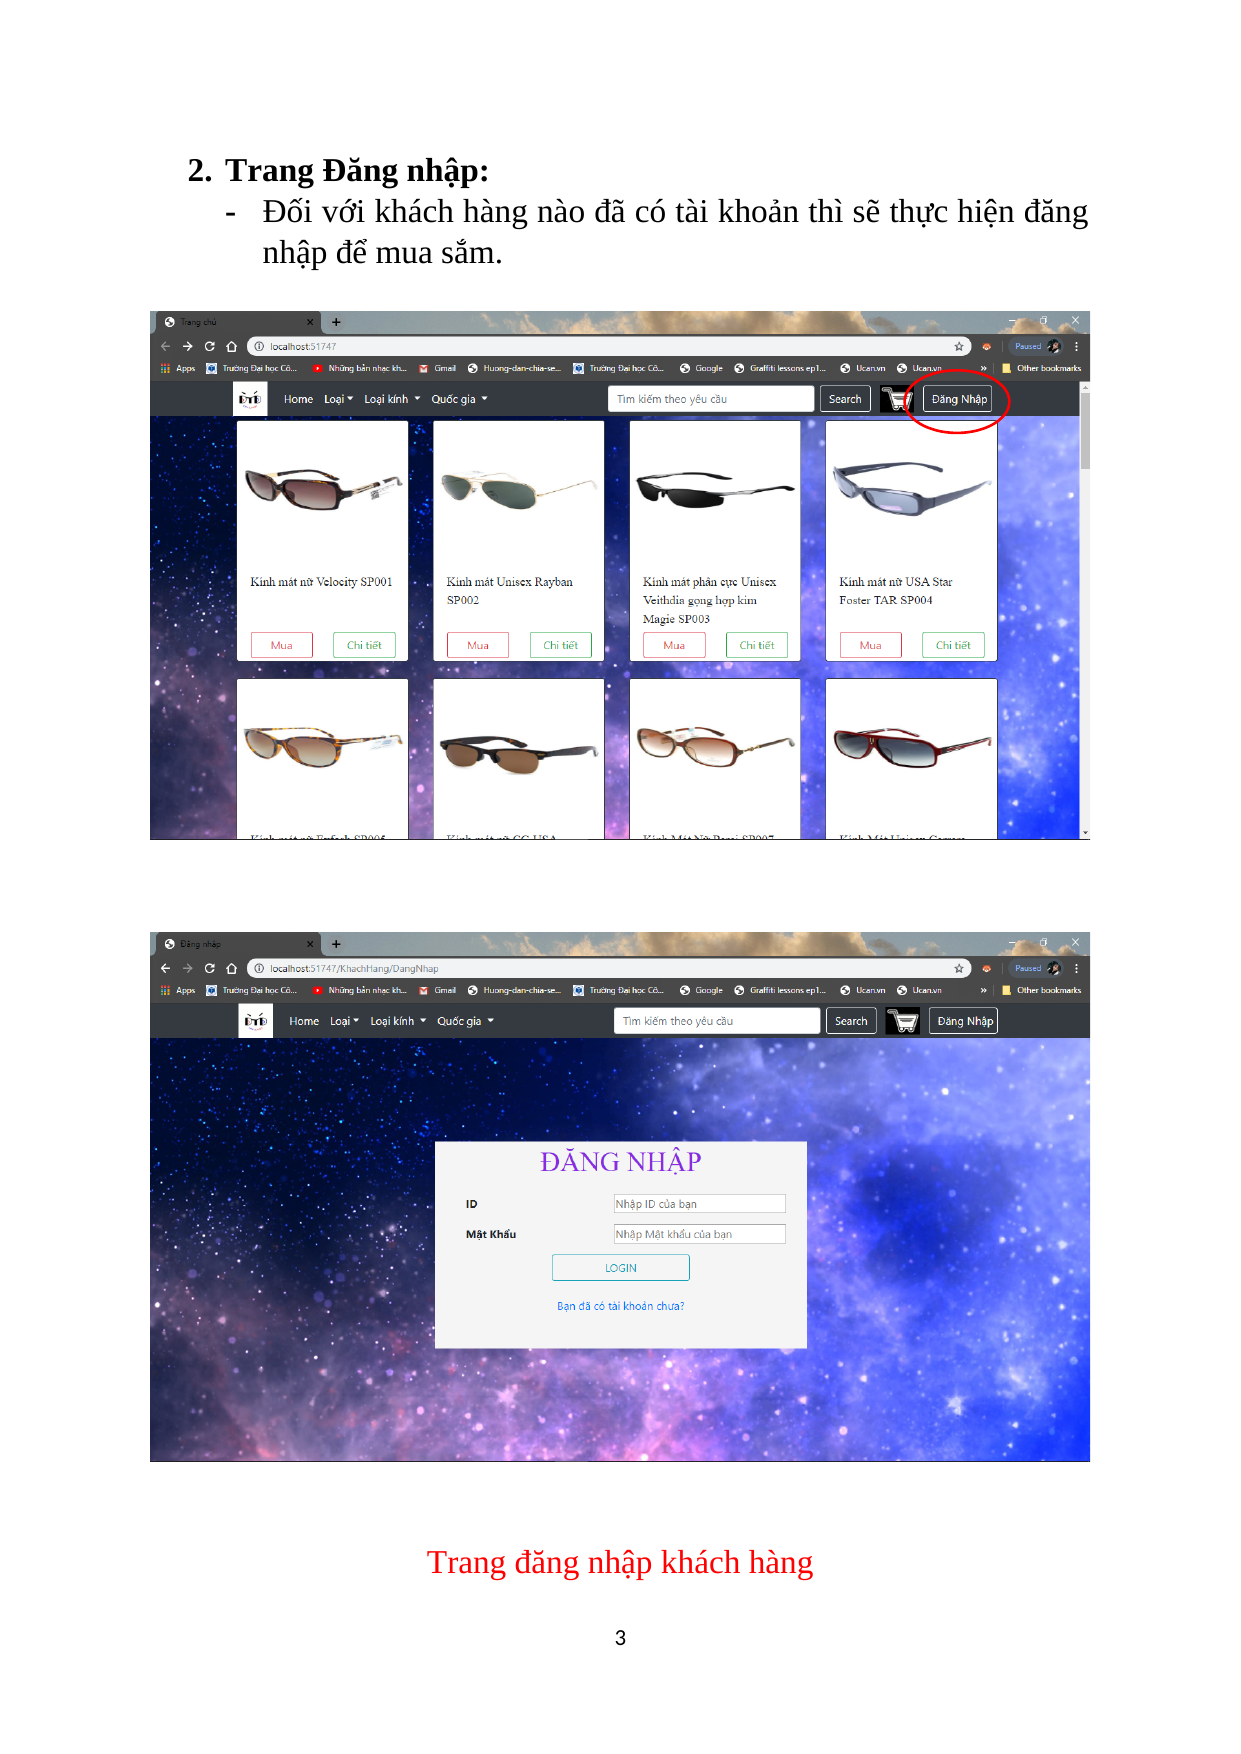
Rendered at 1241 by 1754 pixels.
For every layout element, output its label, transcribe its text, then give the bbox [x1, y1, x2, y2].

picture [150, 932, 1091, 1462]
list Đối với khách hàng nào đã có tài khoản thì sẽ thực hiện đăng nhập để mua sắm. [225, 191, 1090, 271]
picture [150, 311, 1091, 840]
list Trang Đăng nhập: [187, 150, 1090, 188]
text Trang đăng nhập khách hàng [150, 1542, 1090, 1580]
